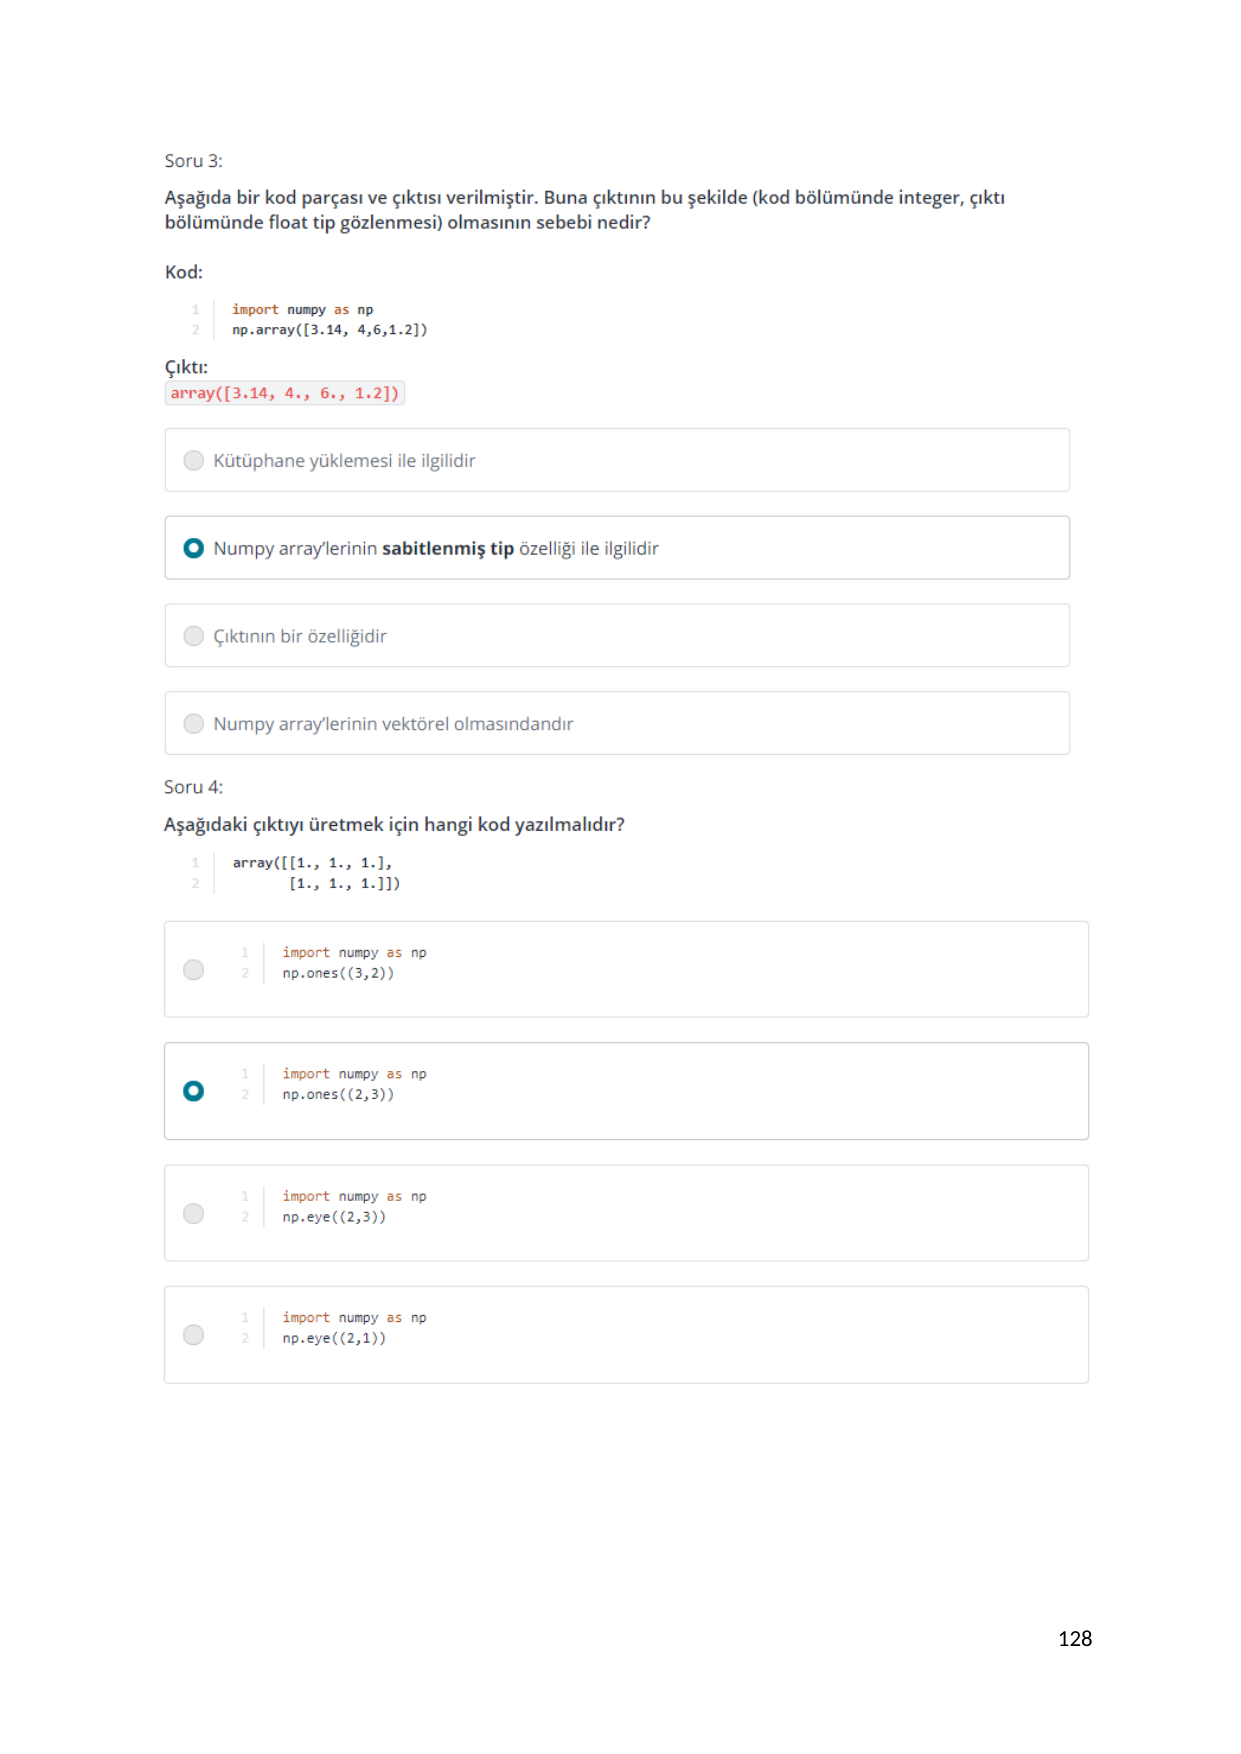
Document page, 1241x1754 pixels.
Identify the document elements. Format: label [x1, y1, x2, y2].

picture [147, 147, 1093, 767]
picture [147, 769, 1093, 1395]
